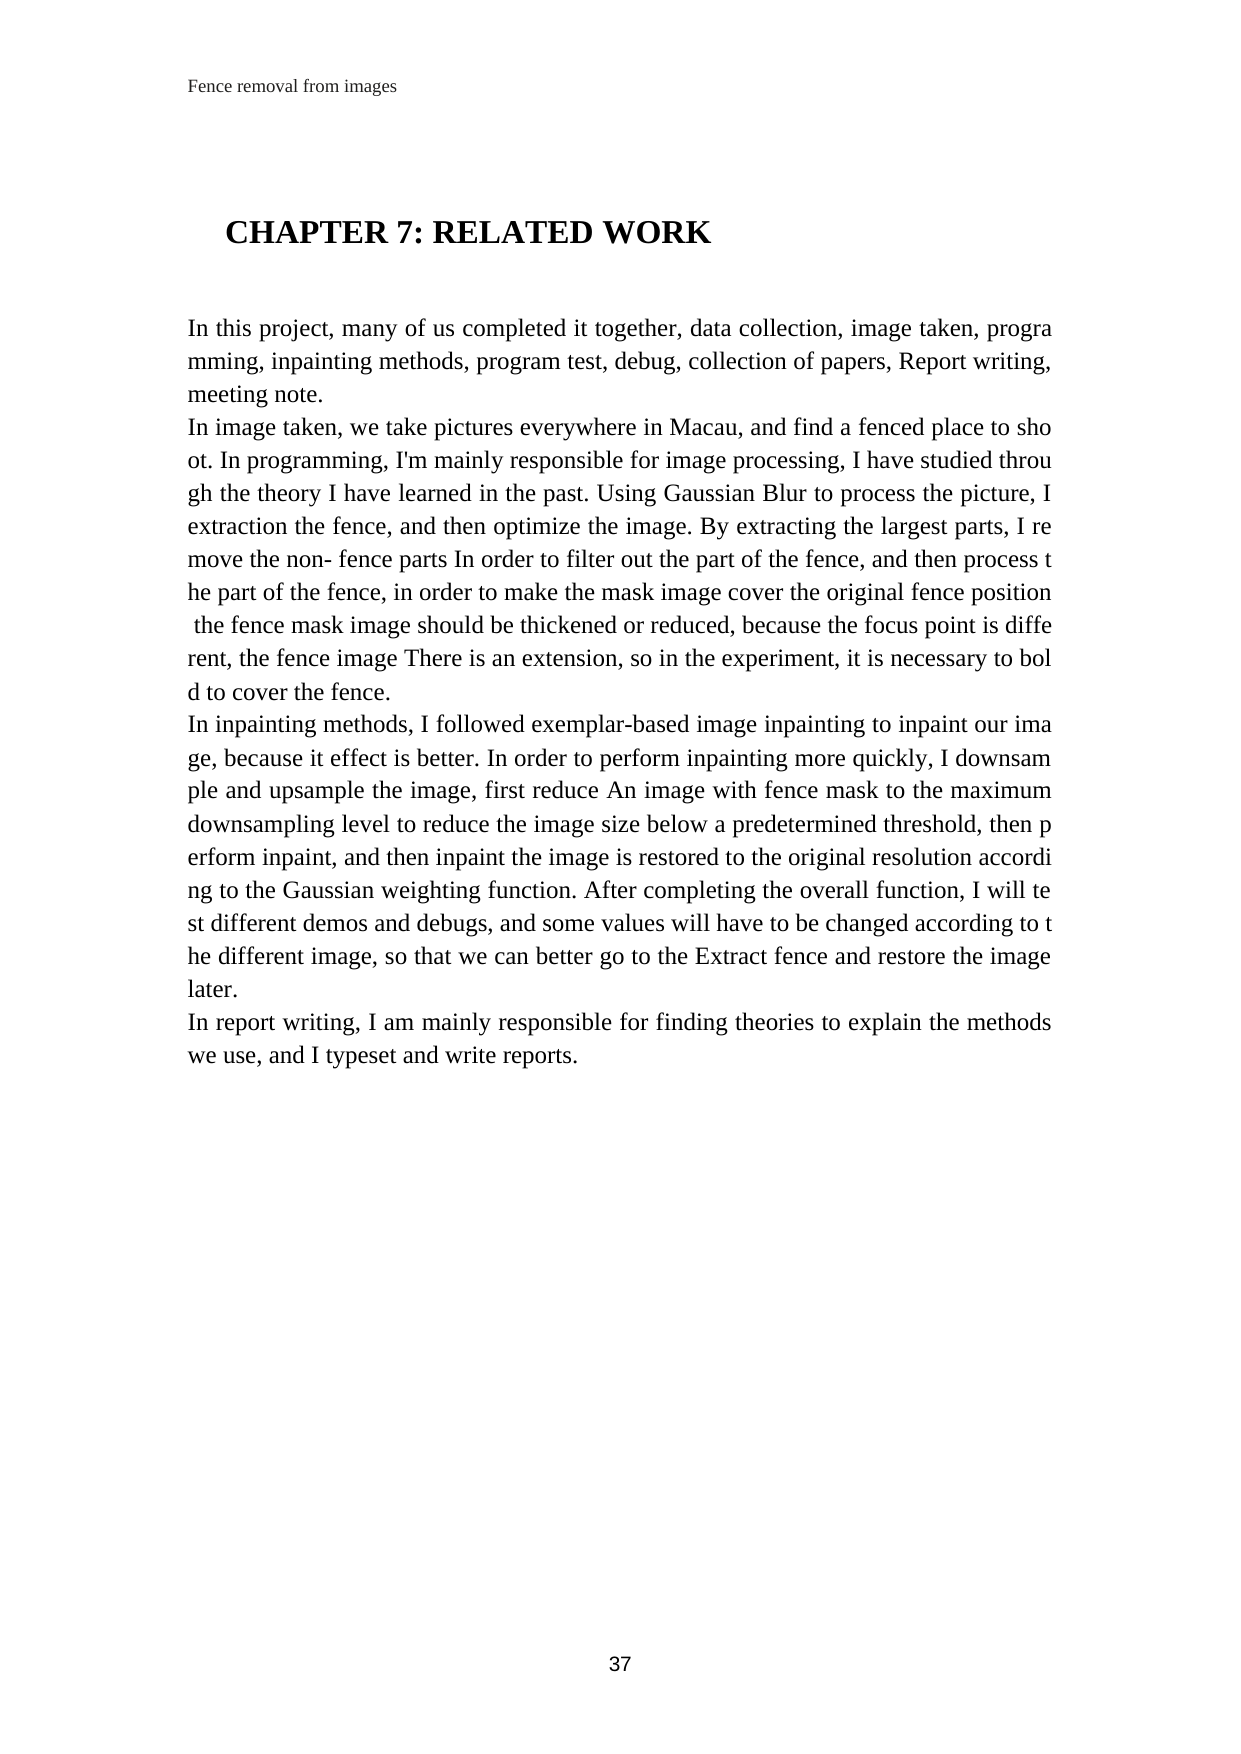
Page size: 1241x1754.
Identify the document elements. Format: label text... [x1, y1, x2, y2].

text In this project, many of us completed it together, data collection, image taken, programming, inpainting methods, program test, debug, collection of papers, Report writing, meeting note. [187, 313, 1053, 408]
text In report writing, I am mainly responsible for finding theories to explain the methods we use, and I typeset and write reports. [187, 1007, 1053, 1068]
text CHAPTER 7: RELATED WORK [225, 212, 1053, 251]
text In image taken, we take pictures everywhere in Macau, and find a fenced place to shoot. In programming, I'm mainly responsible for image processing, I have studied through the theory I have learned in the past. Using Gaussian Blur to process the picture, I extraction the fence, and then optimize the image. By extracting the largest parts, I remove the non- fence parts In order to filter out the part of the fence, and then process the part of the fence, in order to make the mask image cover the original fence position, the fence mask image should be thickened or reduced, because the focus point is different, the fence image There is an extension, so in the experiment, it is necessary to bold to cover the fence. [187, 412, 1053, 705]
text In inpainting methods, I followed exemplar-based image inpainting to inpaint our image, because it effect is better. In order to perform inpainting more quickly, I downsample and upsample the image, first reduce An image with fence mask to the maximum downsampling level to reduce the image size below a predetermined threshold, then perform inpaint, and then inpaint the image is restored to the original resolution according to the Gaussian weighting function. After completing the overall function, I will test different demos and debugs, and some values will have to be changed according to the different image, so that we can better go to the Extract fence and restore the image later. [187, 709, 1053, 1002]
